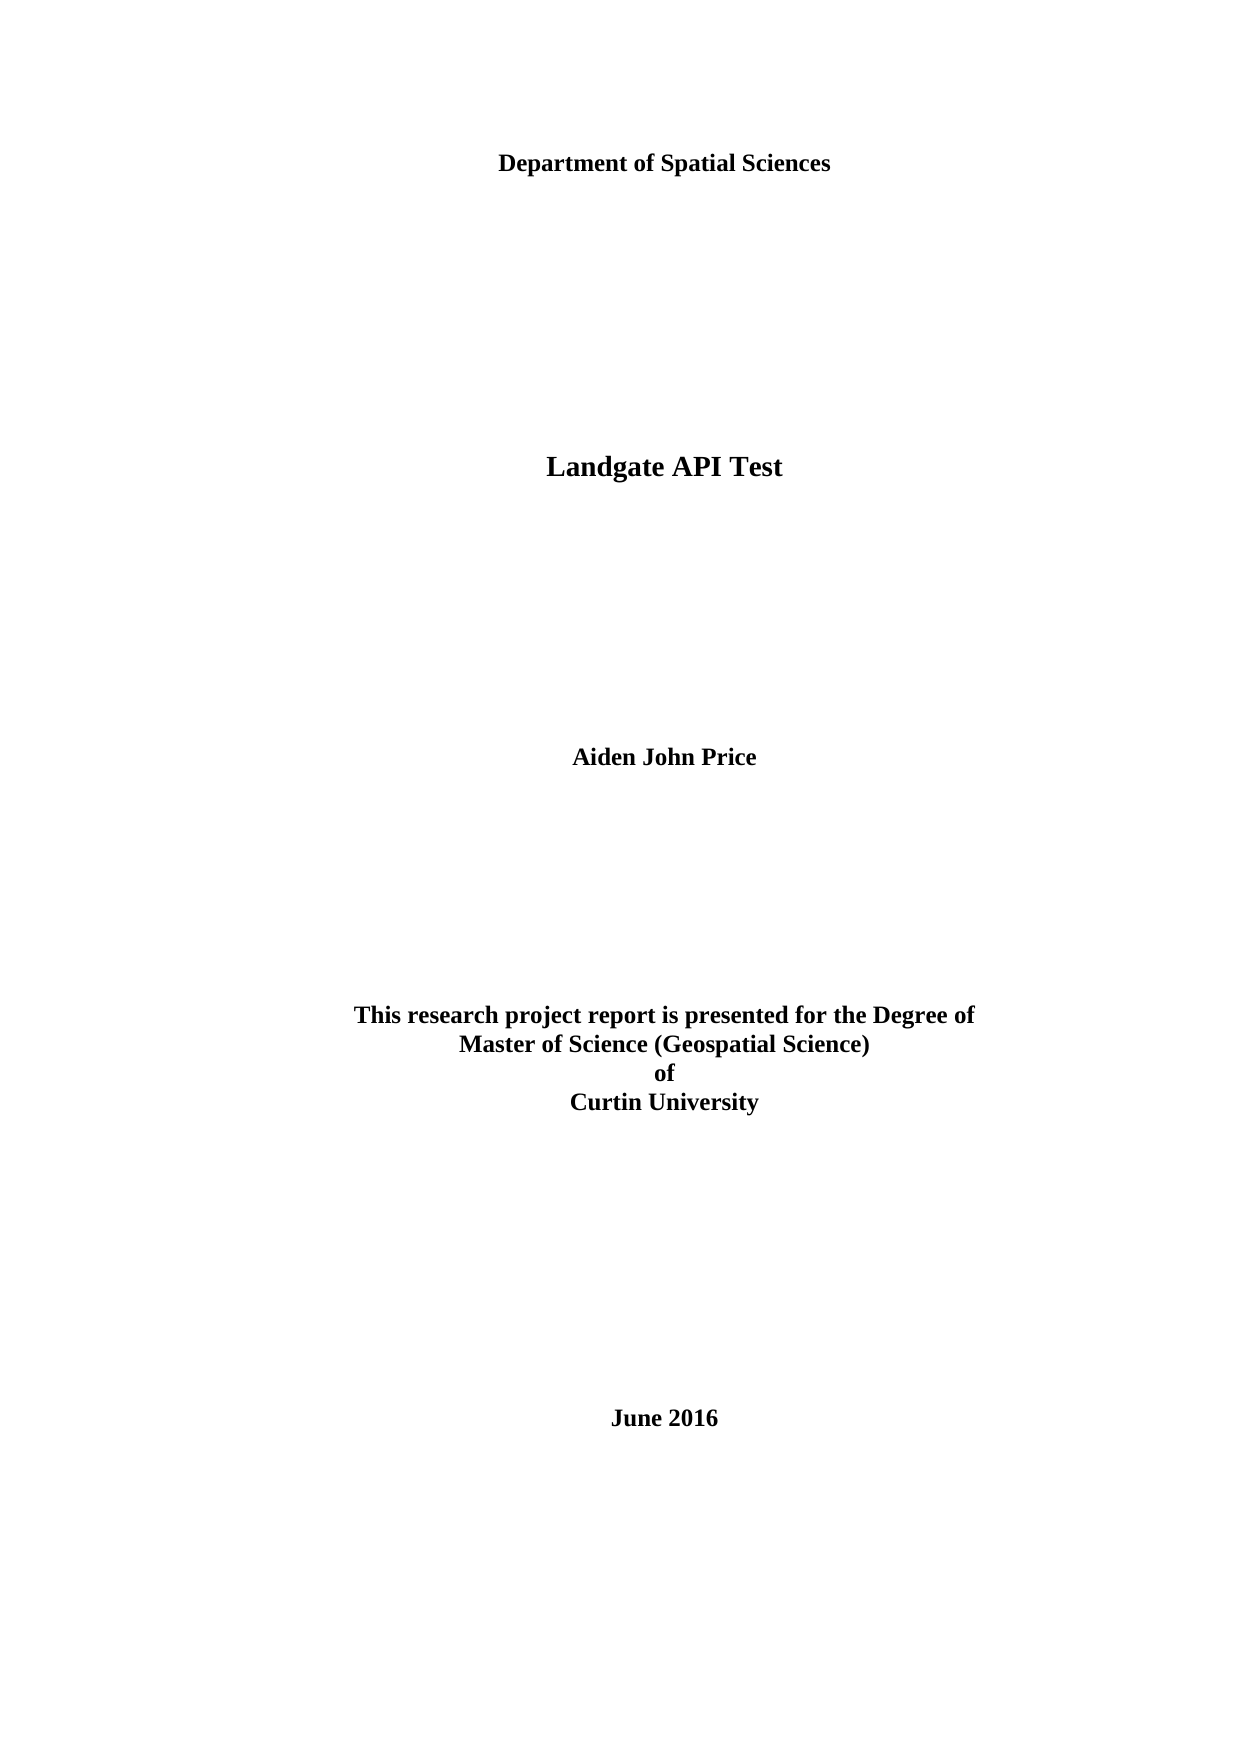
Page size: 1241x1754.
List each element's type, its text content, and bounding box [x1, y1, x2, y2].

text June 2016 [236, 1403, 1092, 1432]
text Department of Spatial Sciences [236, 148, 1092, 176]
text Curtin University [236, 1087, 1092, 1116]
text Master of Science (Geospatial Science) [236, 1029, 1092, 1058]
text of [236, 1058, 1092, 1087]
text Landgate API Test [236, 449, 1092, 483]
text This research project report is presented for the Degree of [236, 1001, 1092, 1029]
text Aiden John Price [236, 742, 1092, 771]
